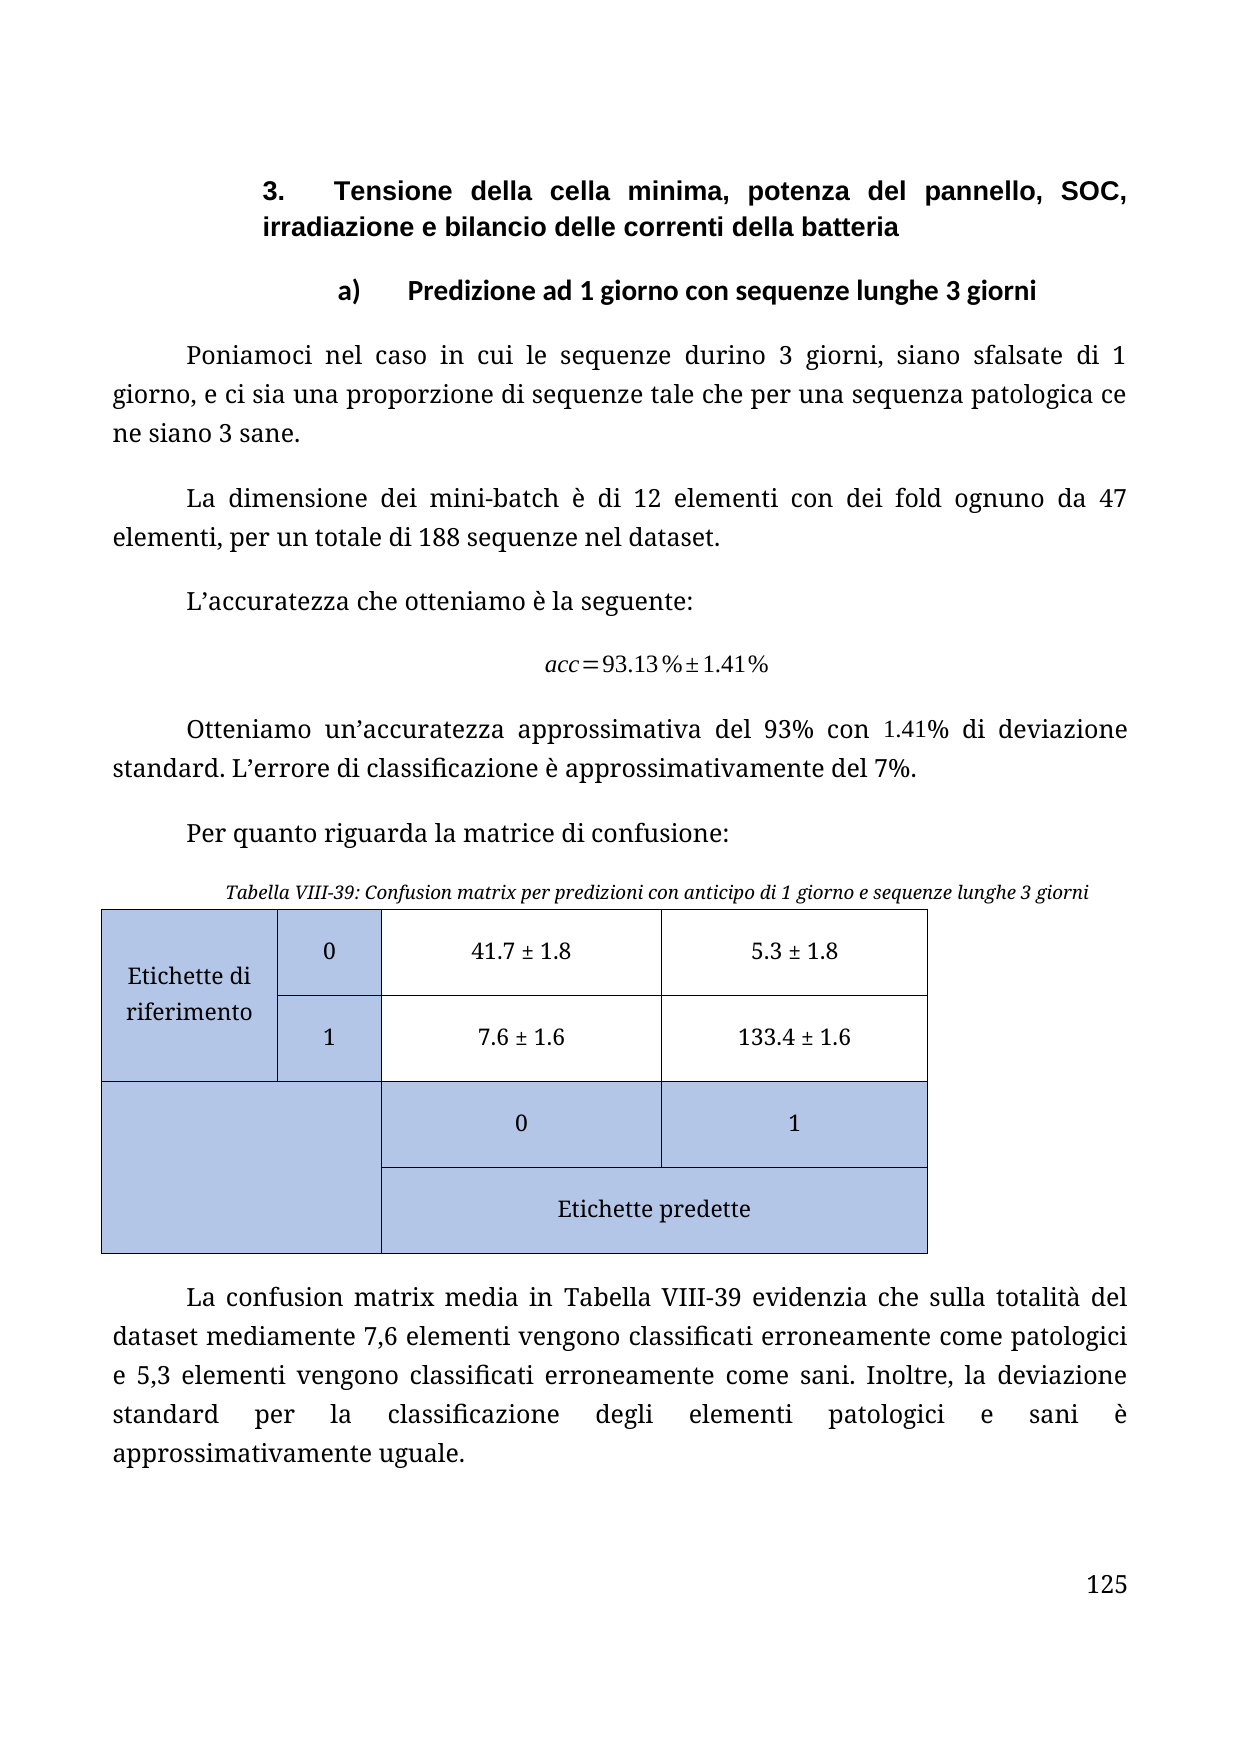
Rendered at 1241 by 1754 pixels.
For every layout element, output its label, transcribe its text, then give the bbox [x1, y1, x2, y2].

table_cell [102, 1082, 381, 1253]
table_cell 1 [278, 996, 381, 1081]
text Poniamoci nel caso in cui le sequenze durino 3 giorni, siano sfalsate di 1 giorno, e ci sia una proporzione di sequenze tale che per una sequenza patologica ce ne siano 3 sane. [112, 338, 1128, 450]
table_cell Etichette predette [382, 1168, 927, 1253]
table_cell 7.6 ± 1.6 [382, 996, 661, 1081]
text Otteniamo un’accuratezza approssimativa del 93% con % di deviazione standard. L’errore di classificazione è approssimativamente del 7%. [112, 712, 1128, 785]
table_cell 133.4 ± 1.6 [662, 996, 927, 1081]
subtitle Predizione ad 1 giorno con sequenze lunghe 3 giorni [337, 272, 1128, 307]
table_header 0 [278, 910, 381, 995]
subtitle Tensione della cella minima, potenza del pannello, SOC, irradiazione e bilancio delle correnti della batteria [262, 175, 1128, 242]
table_header 5.3 ± 1.8 [662, 910, 927, 995]
text L’accuratezza che otteniamo è la seguente: [112, 584, 1128, 618]
table_cell 1 [662, 1082, 927, 1167]
table_header Etichette di riferimento [102, 910, 277, 1081]
table_header 41.7 ± 1.8 [382, 910, 661, 995]
text La dimensione dei mini-batch è di 12 elementi con dei fold ognuno da 47 elementi, per un totale di 188 sequenze nel dataset. [112, 480, 1128, 553]
table_cell 0 [382, 1082, 661, 1167]
text Per quanto riguarda la matrice di confusione: [112, 815, 1128, 849]
